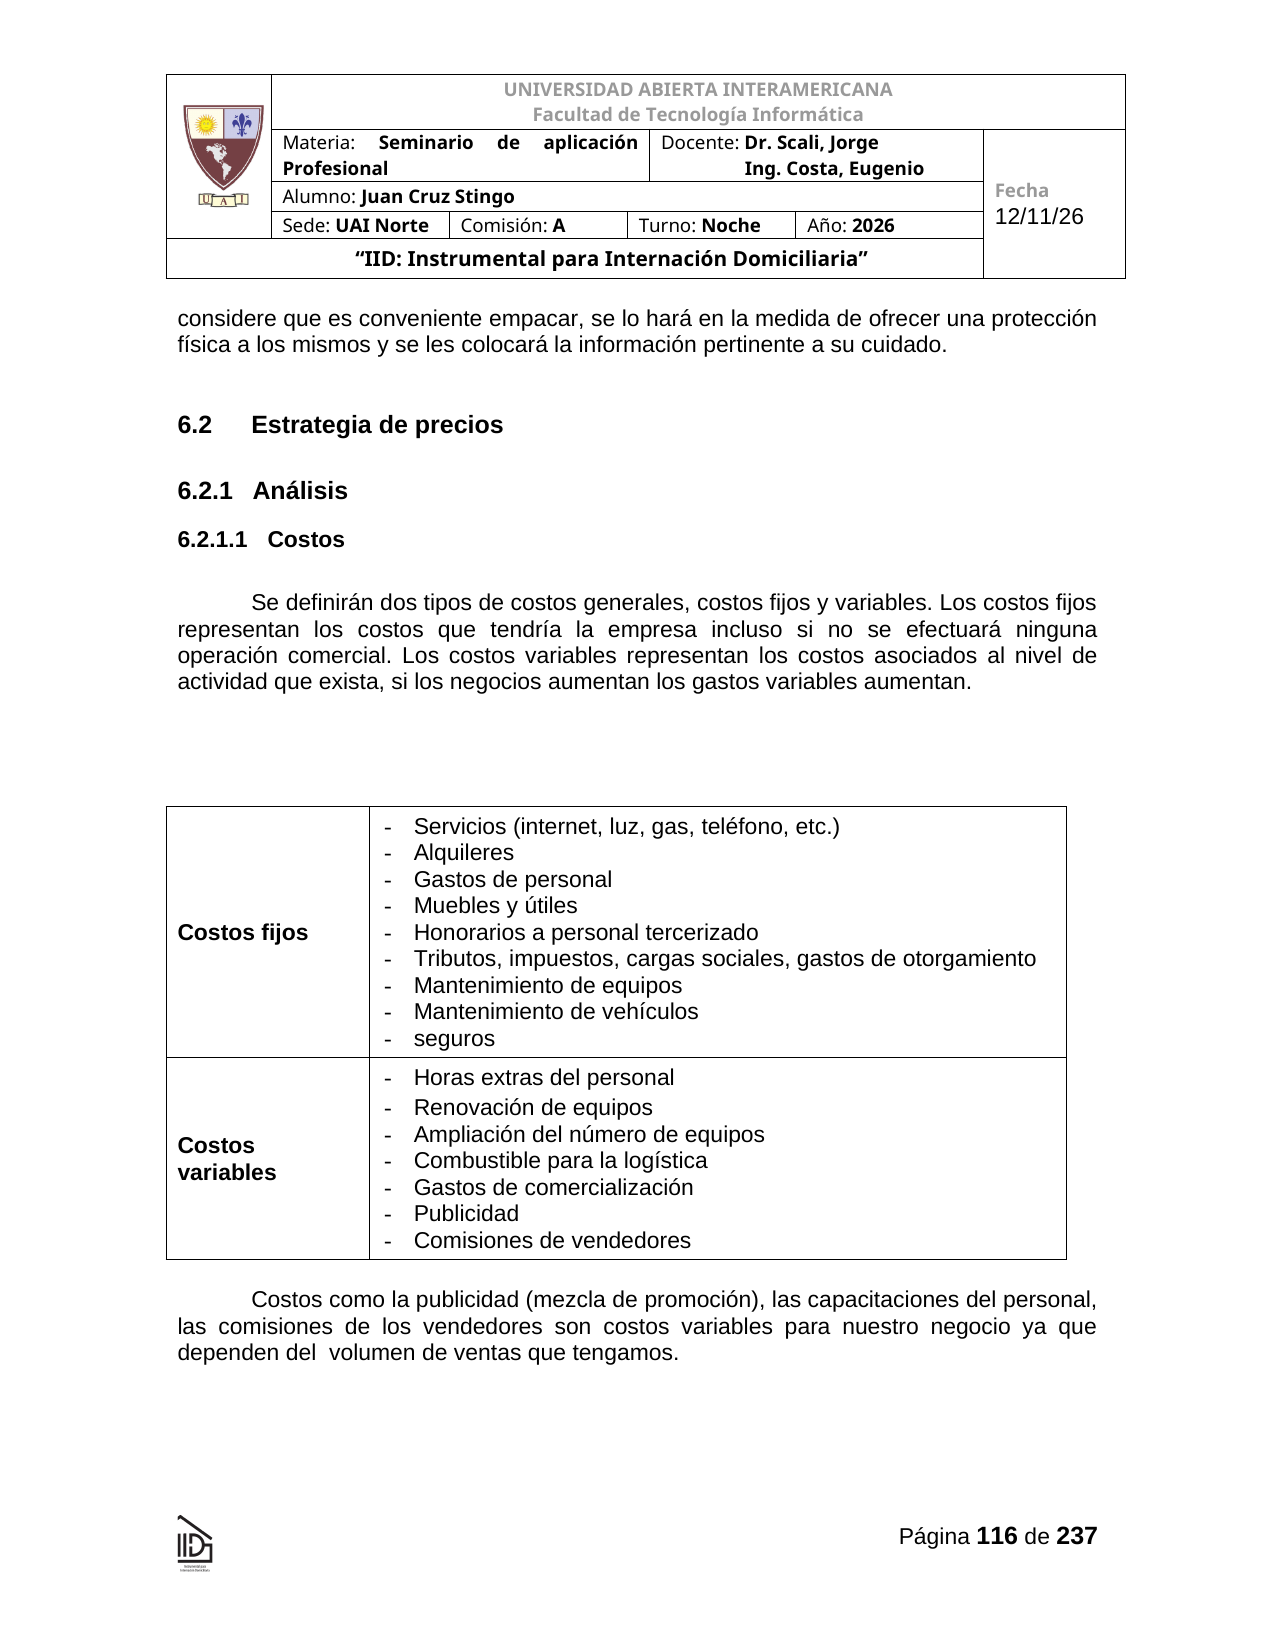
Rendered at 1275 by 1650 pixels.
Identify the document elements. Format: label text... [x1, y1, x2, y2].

text Se definirán dos tipos de costos generales, costos fijos y variables. Los costos fijos representan los costos que tendría la empresa incluso si no se efectuará ninguna operación comercial. Los costos variables representan los costos asociados al nivel de actividad que exista, si los negocios aumentan los gastos variables aumentan. [177, 589, 1098, 695]
text Costos como la publicidad (mezcla de promoción), las capacitaciones del personal, las comisiones de los vendedores son costos variables para nuestro negocio ya que dependen del volumen de ventas que tengamos. [177, 1286, 1098, 1366]
text Análisis [177, 476, 1098, 505]
picture [167, 97, 271, 211]
picture [165, 1508, 225, 1585]
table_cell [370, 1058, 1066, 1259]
subtitle Costos [177, 526, 1098, 552]
picture [272, 182, 283, 211]
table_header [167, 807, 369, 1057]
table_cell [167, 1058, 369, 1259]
picture [272, 97, 283, 129]
text Estrategia de precios [177, 410, 1098, 439]
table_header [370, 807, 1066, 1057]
picture [272, 130, 283, 181]
